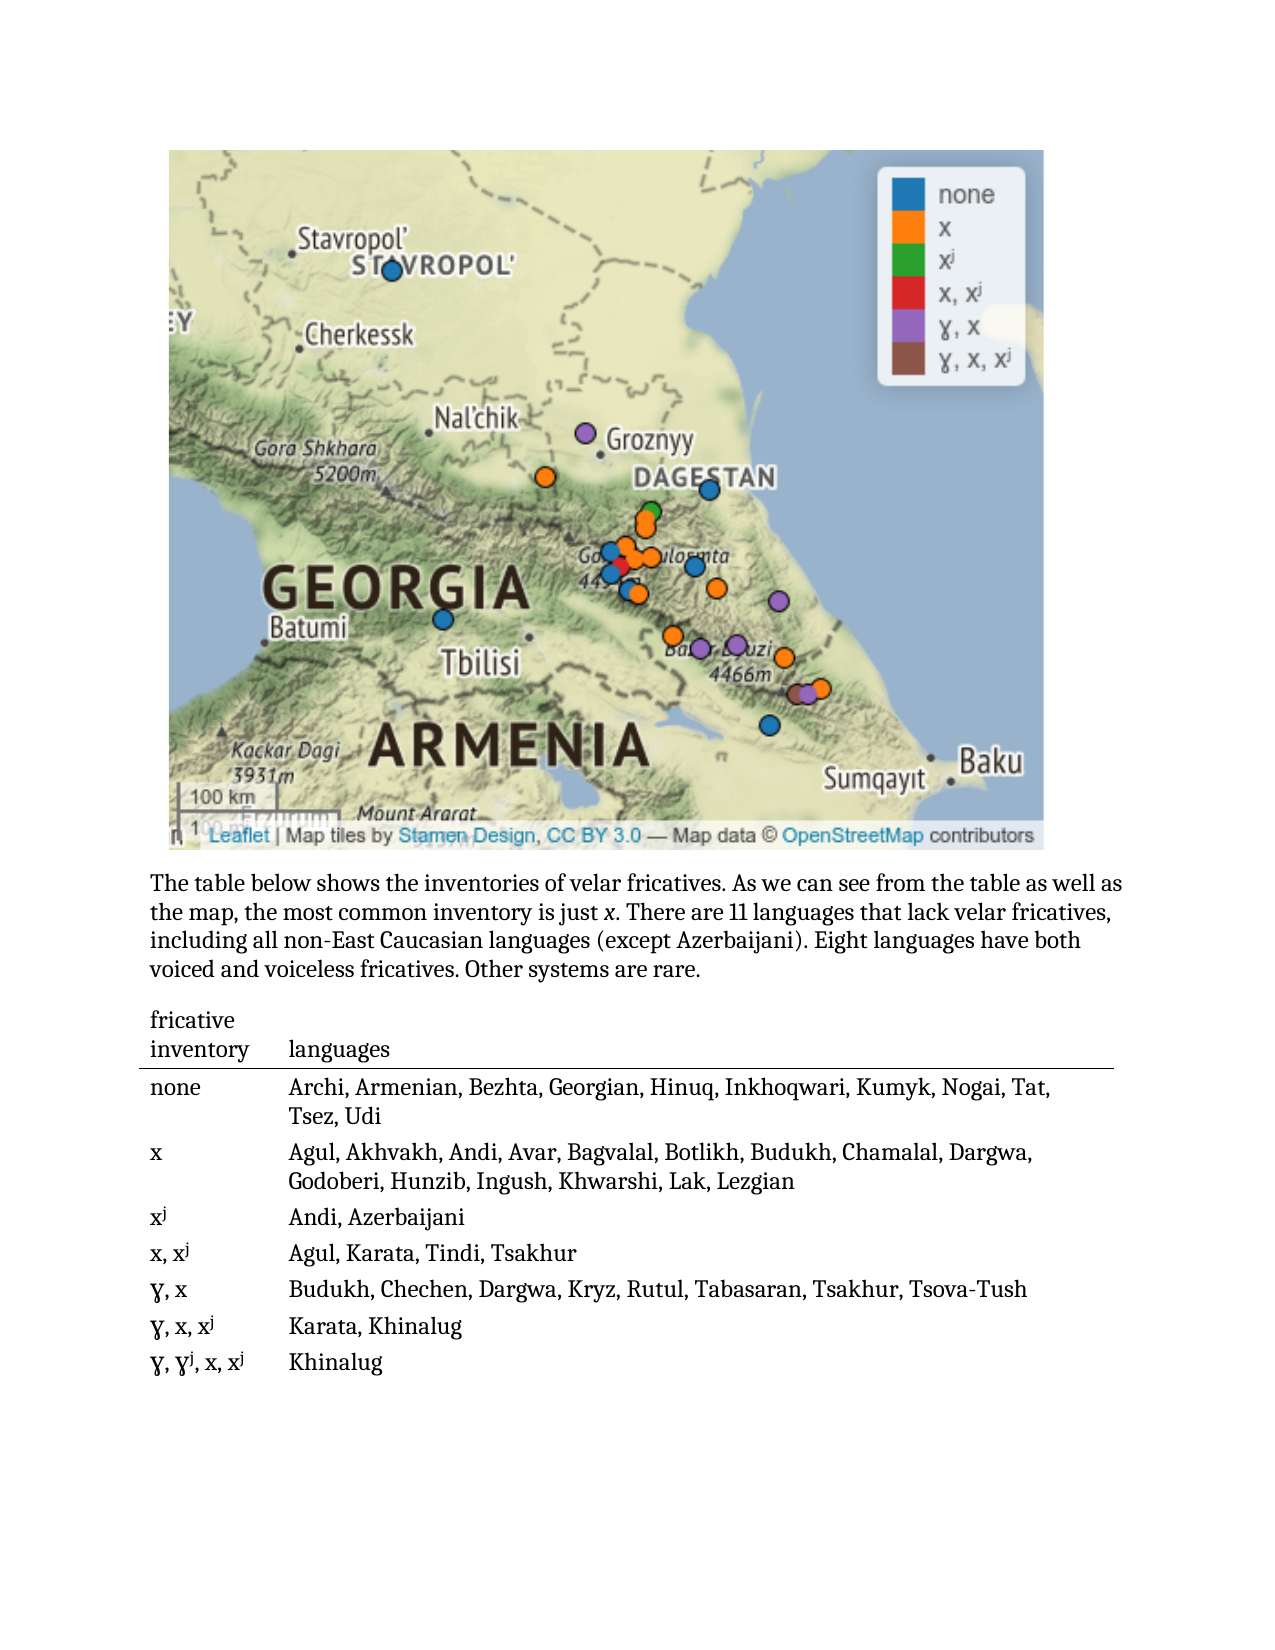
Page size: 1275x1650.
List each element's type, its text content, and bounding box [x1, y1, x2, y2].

table_cell none [139, 1069, 277, 1134]
table_cell Archi, Armenian, Bezhta, Georgian, Hinuq, Inkhoqwari, Kumyk, Nogai, Tat, Tsez, Udi [277, 1069, 1114, 1134]
table_cell ɣ, x [139, 1272, 277, 1308]
table_cell Karata, Khinalug [277, 1308, 1114, 1344]
picture [168, 150, 1044, 850]
table_cell ɣ, x, xʲ [139, 1308, 277, 1344]
table_cell Budukh, Chechen, Dargwa, Kryz, Rutul, Tabasaran, Tsakhur, Tsova-Tush [277, 1272, 1114, 1308]
table_header fricative inventory [139, 1003, 277, 1067]
text The table below shows the inventories of velar fricatives. As we can see from the table as well as the map, the most common inventory is just x. There are 11 languages that lack velar fricatives, including all non-East Caucasian languages (except Azerbaijani). Eight languages have both voiced and voiceless fricatives. Other systems are rare. [150, 869, 1125, 984]
table_cell x [139, 1134, 277, 1199]
table_cell ɣ, ɣʲ, x, xʲ [139, 1344, 277, 1380]
table_header languages [277, 1003, 1114, 1067]
table_cell x, xʲ [139, 1235, 277, 1272]
table_cell Agul, Akhvakh, Andi, Avar, Bagvalal, Botlikh, Budukh, Chamalal, Dargwa, Godoberi, Hunzib, Ingush, Khwarshi, Lak, Lezgian [277, 1134, 1114, 1199]
table_cell Khinalug [277, 1344, 1114, 1380]
table_cell Agul, Karata, Tindi, Tsakhur [277, 1235, 1114, 1272]
table_cell Andi, Azerbaijani [277, 1199, 1114, 1235]
table_cell xʲ [139, 1199, 277, 1235]
